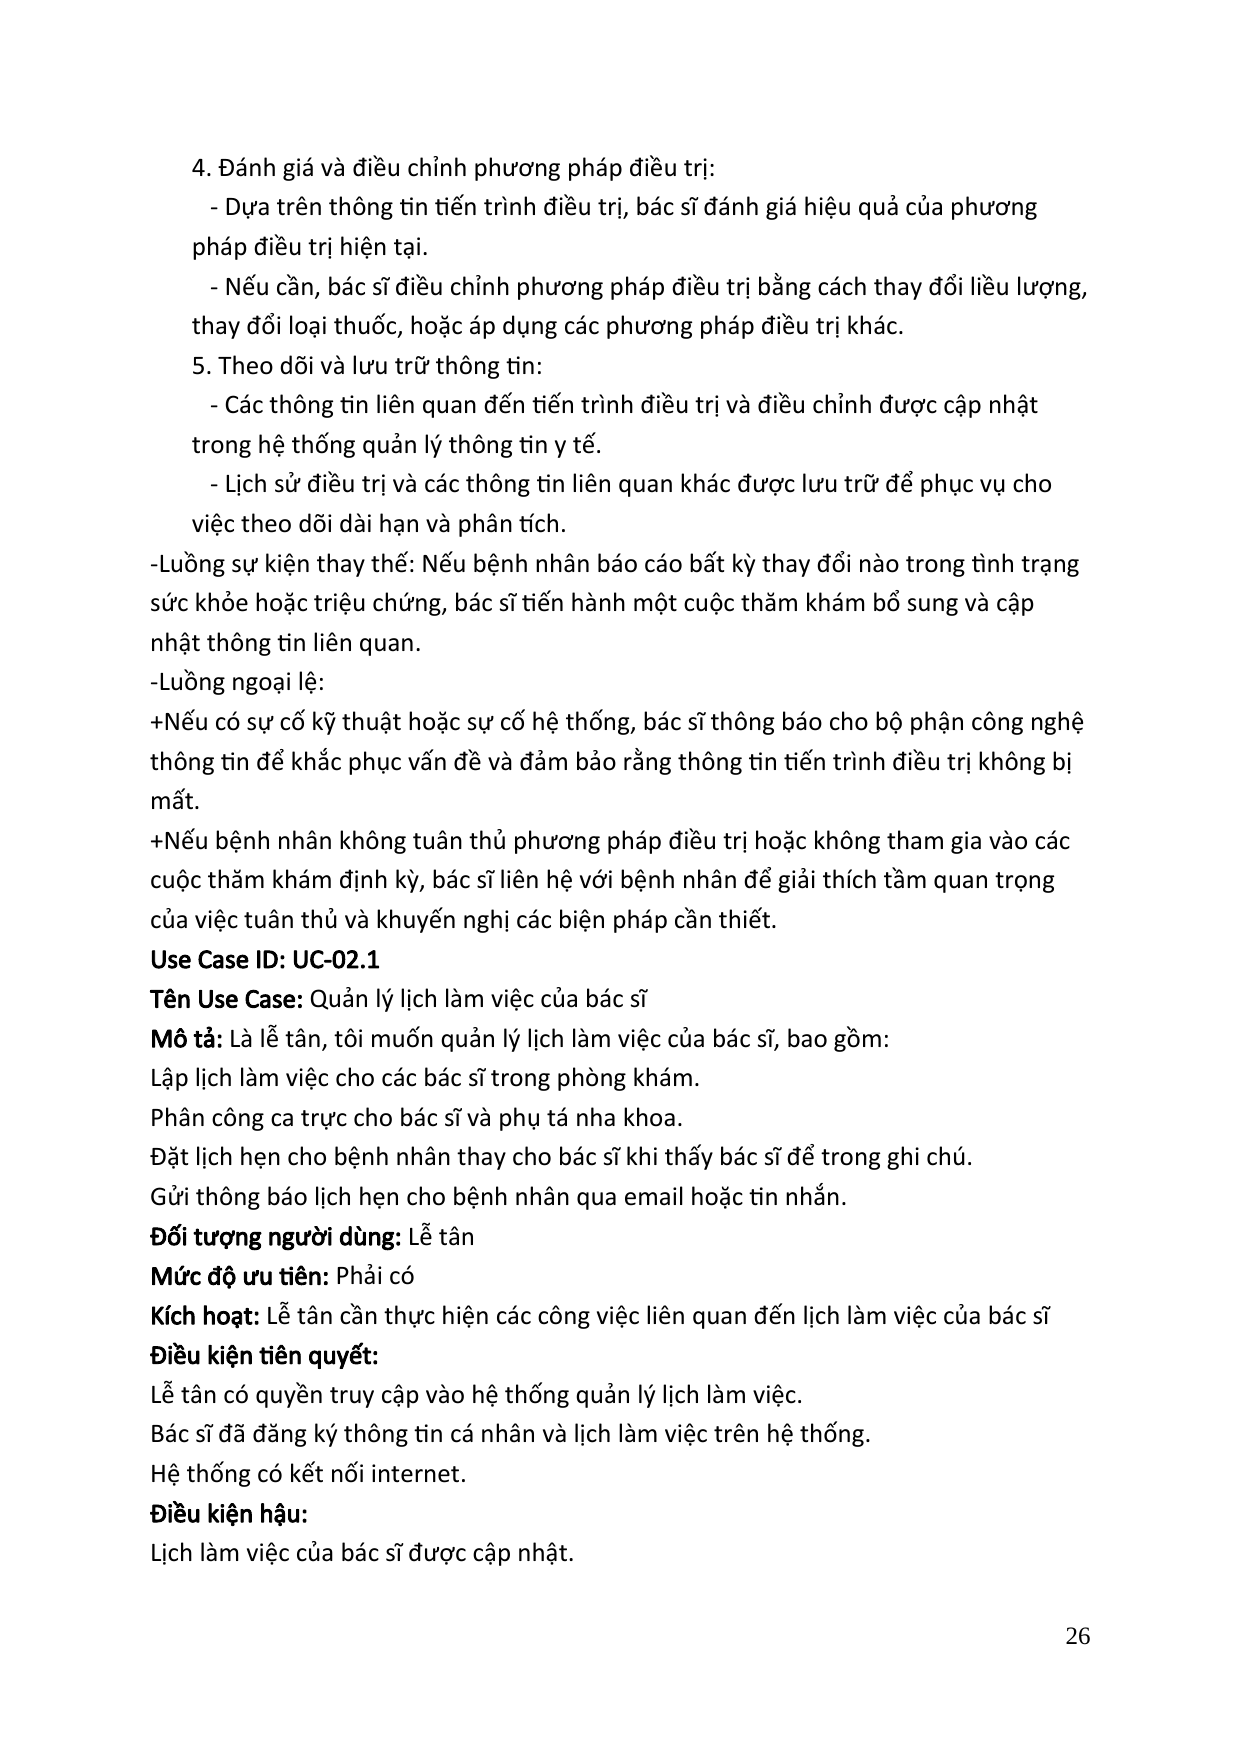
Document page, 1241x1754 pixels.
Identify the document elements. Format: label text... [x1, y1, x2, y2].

text Kích hoạt: Lễ tân cần thực hiện các công việc liên quan đến lịch làm việc của bác sĩ [150, 1298, 1090, 1331]
text Điều kiện hậu: [150, 1496, 1090, 1529]
text Đặt lịch hẹn cho bệnh nhân thay cho bác sĩ khi thấy bác sĩ để trong ghi chú. [150, 1139, 1090, 1173]
text Tên Use Case: Quản lý lịch làm việc của bác sĩ [150, 981, 1090, 1014]
text Gửi thông báo lịch hẹn cho bệnh nhân qua email hoặc tin nhắn. [150, 1179, 1090, 1212]
text Lễ tân có quyền truy cập vào hệ thống quản lý lịch làm việc. [150, 1377, 1090, 1410]
text Lập lịch làm việc cho các bác sĩ trong phòng khám. [150, 1060, 1090, 1093]
text Use Case ID: UC-02.1 [150, 942, 1090, 975]
text +Nếu bệnh nhân không tuân thủ phương pháp điều trị hoặc không tham gia vào các cuộc thăm khám định kỳ, bác sĩ liên hệ với bệnh nhân để giải thích tầm quan trọng của việc tuân thủ và khuyến nghị các biện pháp cần thiết. [150, 823, 1090, 935]
text -Luồng ngoại lệ: [150, 664, 1090, 698]
text - Nếu cần, bác sĩ điều chỉnh phương pháp điều trị bằng cách thay đổi liều lượng, thay đổi loại thuốc, hoặc áp dụng các phương pháp điều trị khác. [192, 269, 1090, 341]
text Mô tả: Là lễ tân, tôi muốn quản lý lịch làm việc của bác sĩ, bao gồm: [150, 1021, 1090, 1054]
text +Nếu có sự cố kỹ thuật hoặc sự cố hệ thống, bác sĩ thông báo cho bộ phận công nghệ thông tin để khắc phục vấn đề và đảm bảo rằng thông tin tiến trình điều trị không bị mất. [150, 704, 1090, 816]
text 4. Đánh giá và điều chỉnh phương pháp điều trị: [192, 150, 1090, 183]
text Phân công ca trực cho bác sĩ và phụ tá nha khoa. [150, 1100, 1090, 1133]
text Bác sĩ đã đăng ký thông tin cá nhân và lịch làm việc trên hệ thống. [150, 1417, 1090, 1450]
text 5. Theo dõi và lưu trữ thông tin: [192, 348, 1090, 381]
text Lịch làm việc của bác sĩ được cập nhật. [150, 1535, 1090, 1568]
text -Luồng sự kiện thay thế: Nếu bệnh nhân báo cáo bất kỳ thay đổi nào trong tình trạng sức khỏe hoặc triệu chứng, bác sĩ tiến hành một cuộc thăm khám bổ sung và cập nhật thông tin liên quan. [150, 546, 1090, 658]
text Đối tượng người dùng: Lễ tân [150, 1219, 1090, 1252]
text - Lịch sử điều trị và các thông tin liên quan khác được lưu trữ để phục vụ cho việc theo dõi dài hạn và phân tích. [192, 467, 1090, 539]
text - Các thông tin liên quan đến tiến trình điều trị và điều chỉnh được cập nhật trong hệ thống quản lý thông tin y tế. [192, 387, 1090, 460]
text - Dựa trên thông tin tiến trình điều trị, bác sĩ đánh giá hiệu quả của phương pháp điều trị hiện tại. [192, 189, 1090, 262]
text Hệ thống có kết nối internet. [150, 1456, 1090, 1489]
text Điều kiện tiên quyết: [150, 1337, 1090, 1371]
text Mức độ ưu tiên: Phải có [150, 1258, 1090, 1291]
